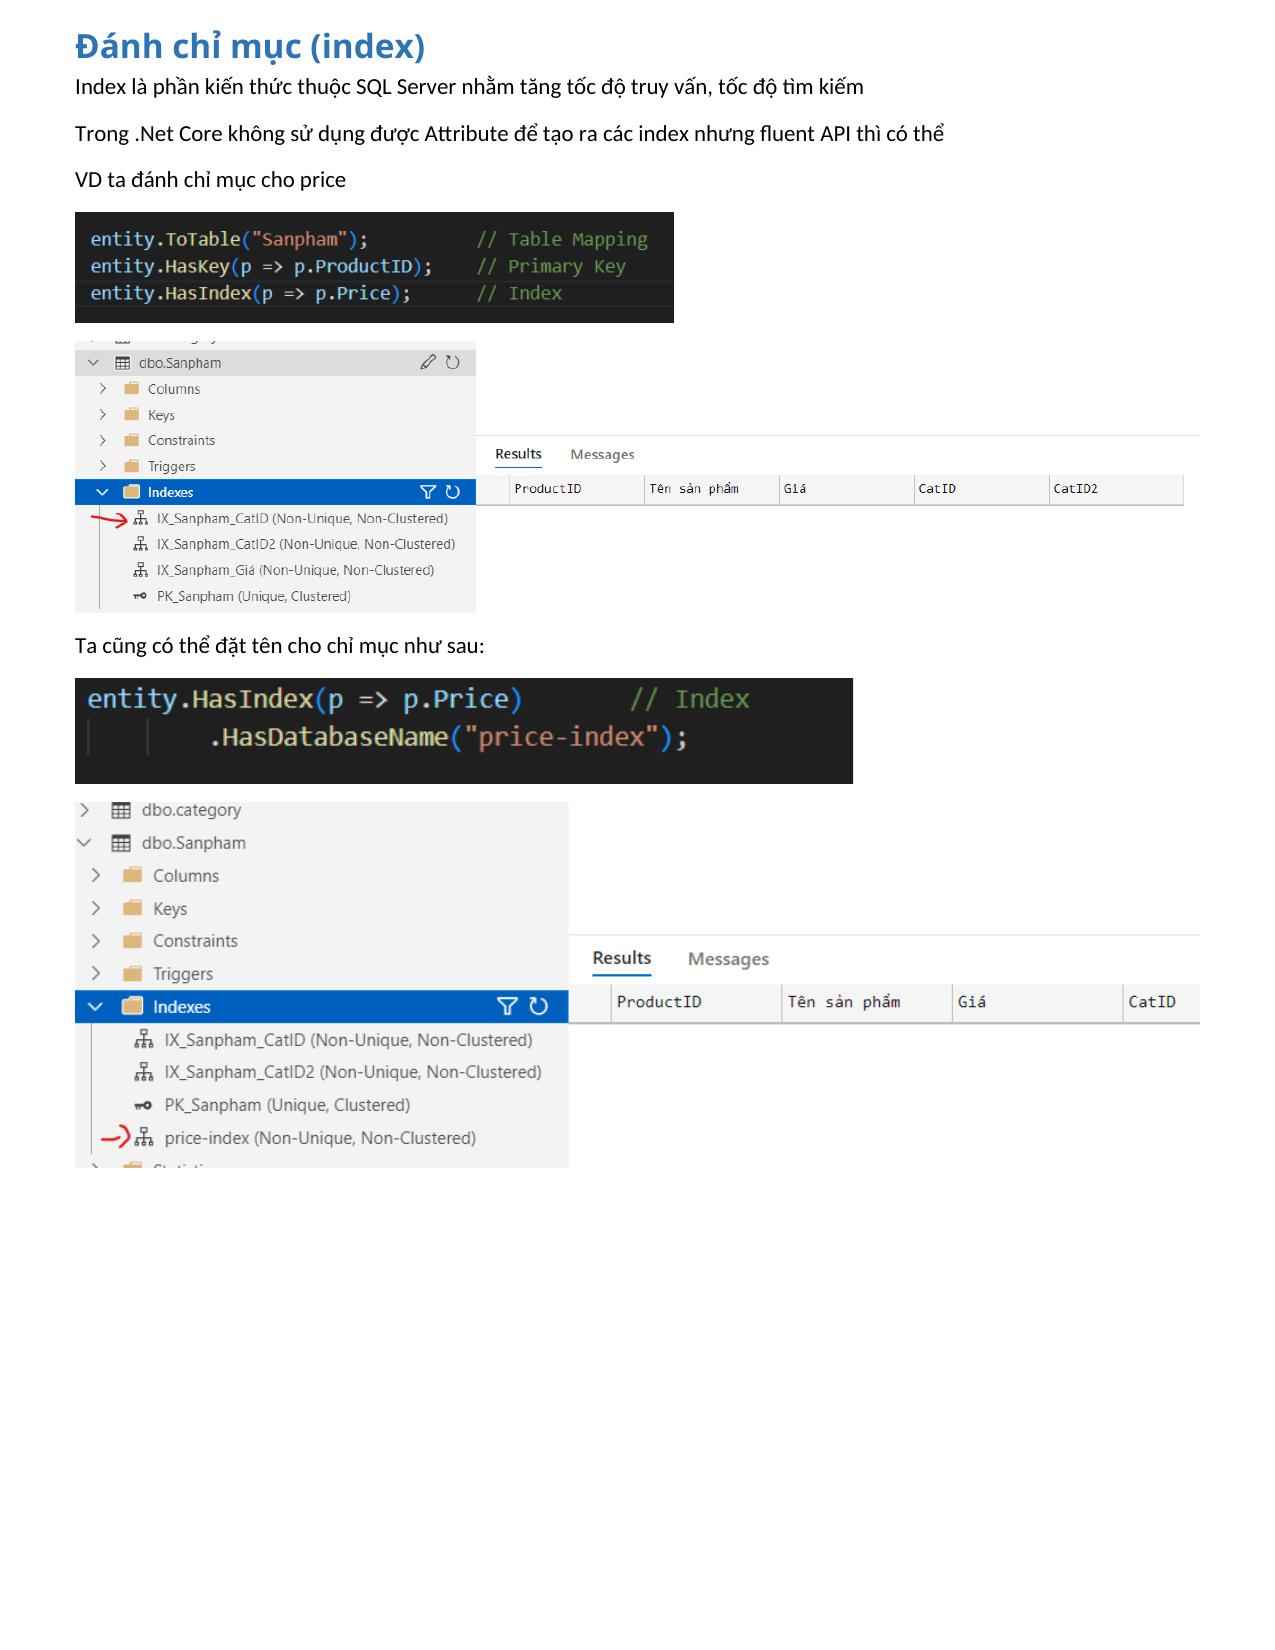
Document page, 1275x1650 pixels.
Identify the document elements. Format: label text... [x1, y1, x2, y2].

picture [75, 678, 854, 784]
text Index là phần kiến thức thuộc SQL Server nhằm tăng tốc độ truy vấn, tốc độ tìm kiếm [75, 72, 1200, 100]
text Trong .Net Core không sử dụng được Attribute để tạo ra các index nhưng fluent API thì có thể [75, 119, 1200, 147]
picture [75, 212, 674, 323]
picture [75, 802, 1200, 1168]
picture [75, 341, 1200, 613]
text Ta cũng có thể đặt tên cho chỉ mục như sau: [75, 632, 1200, 659]
text VD ta đánh chỉ mục cho price [75, 166, 1200, 194]
subtitle Đánh chỉ mục (index) [75, 23, 1200, 68]
